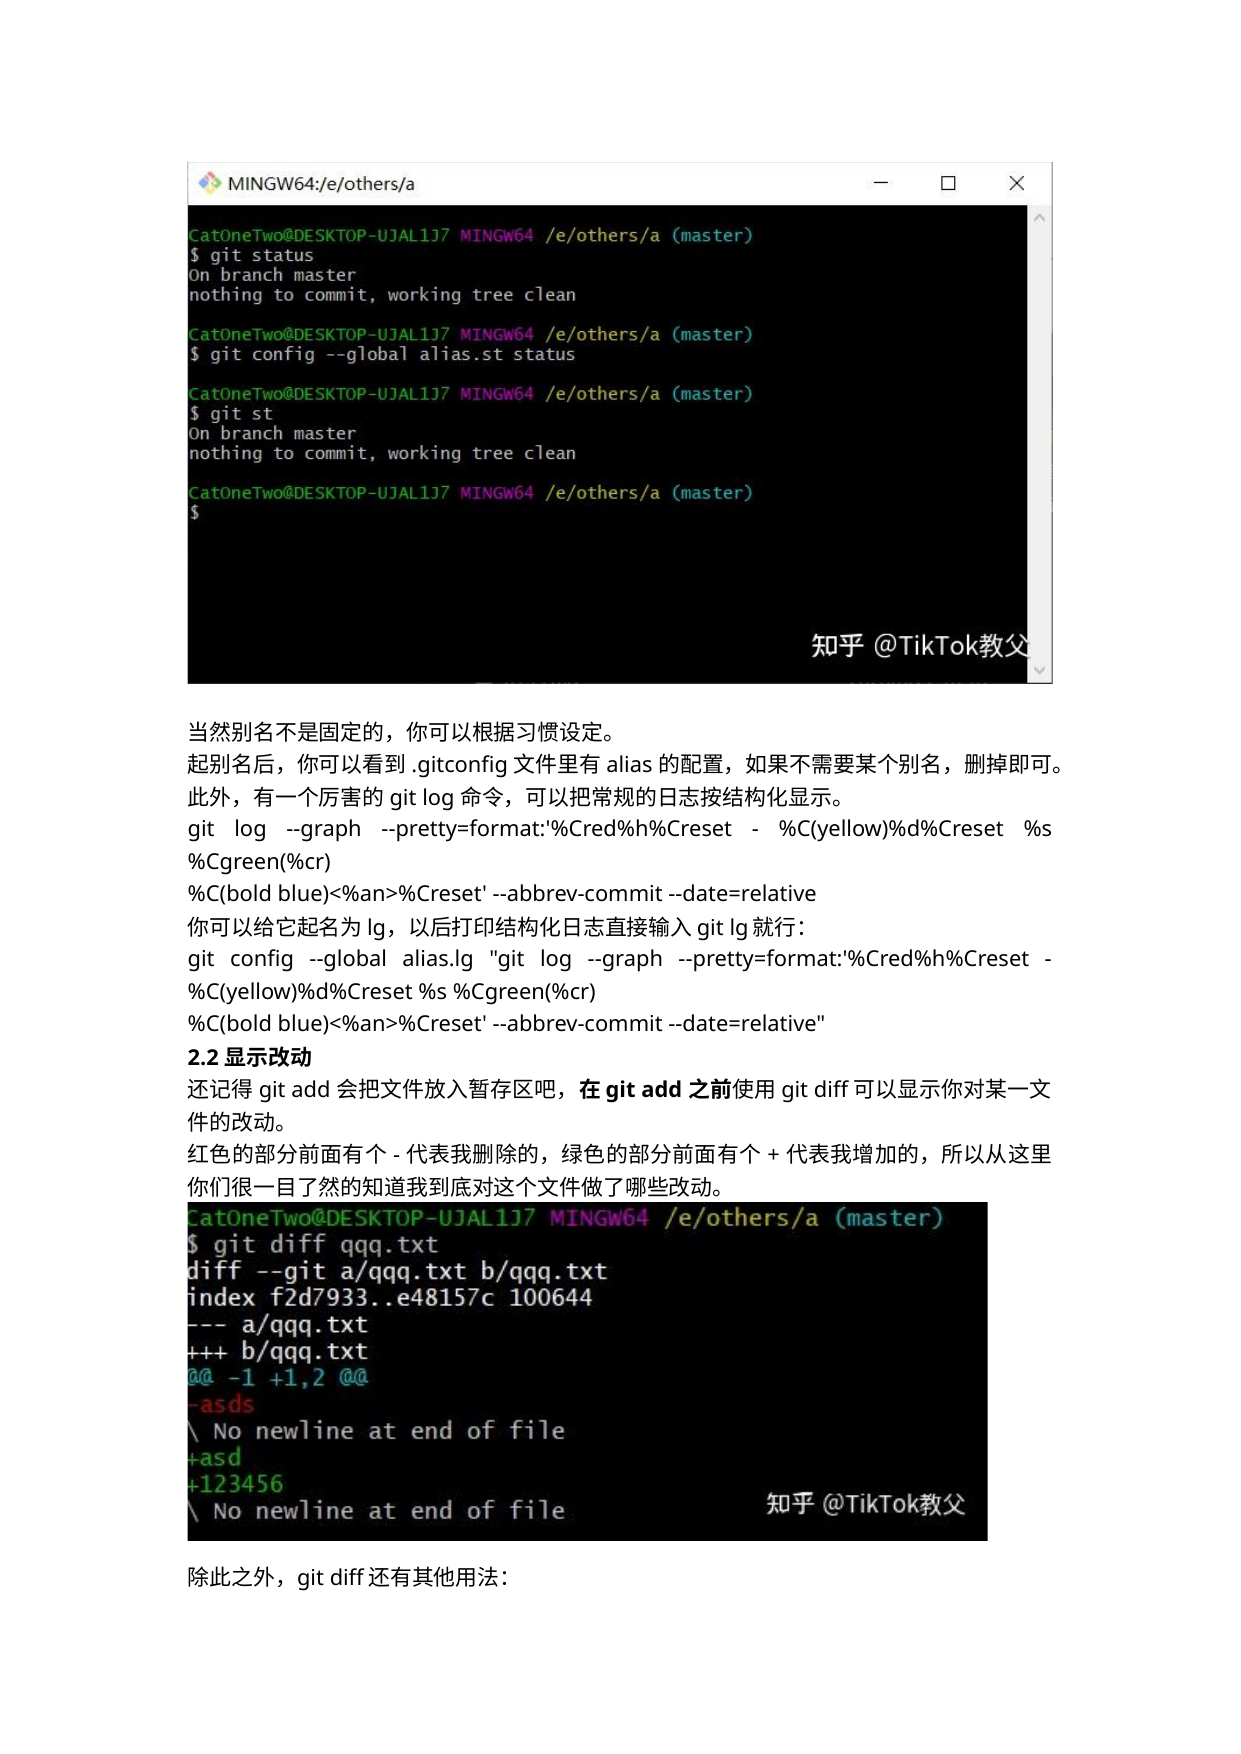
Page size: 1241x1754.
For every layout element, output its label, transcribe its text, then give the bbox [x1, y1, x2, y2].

text 起别名后，你可以看到 .gitconfig 文件里有 alias 的配置，如果不需要某个别名，删掉即可。 [187, 747, 1053, 779]
text 红色的部分前面有个 - 代表我删除的，绿色的部分前面有个 + 代表我增加的，所以从这里你们很一目了然的知道我到底对这个文件做了哪些改动。 [187, 1137, 1053, 1202]
text %C(bold blue)<%an>%Creset' --abbrev-commit --date=relative [187, 877, 1053, 909]
text git config --global alias.lg "git log --graph --pretty=format:'%Cred%h%Creset - %C(yellow)%d%Creset %s %Cgreen(%cr) [187, 942, 1053, 1007]
text 除此之外，git diff还有其他用法： [187, 1559, 1053, 1592]
text 还记得 git add 会把文件放入暂存区吧，在git add 之前使用 git diff 可以显示你对某一文件的改动。 [187, 1072, 1053, 1137]
text 当然别名不是固定的，你可以根据习惯设定。 [187, 714, 1053, 747]
text %C(bold blue)<%an>%Creset' --abbrev-commit --date=relative" [187, 1007, 1053, 1039]
text 此外，有一个厉害的 git log 命令，可以把常规的日志按结构化显示。 [187, 779, 1053, 812]
text git log --graph --pretty=format:'%Cred%h%Creset - %C(yellow)%d%Creset %s %Cgreen(%cr) [187, 812, 1053, 877]
text 你可以给它起名为lg，以后打印结构化日志直接输入git lg就行： [187, 909, 1053, 942]
picture [187, 162, 1053, 684]
picture [187, 1202, 988, 1541]
text 2.2 显示改动 [187, 1039, 1053, 1072]
